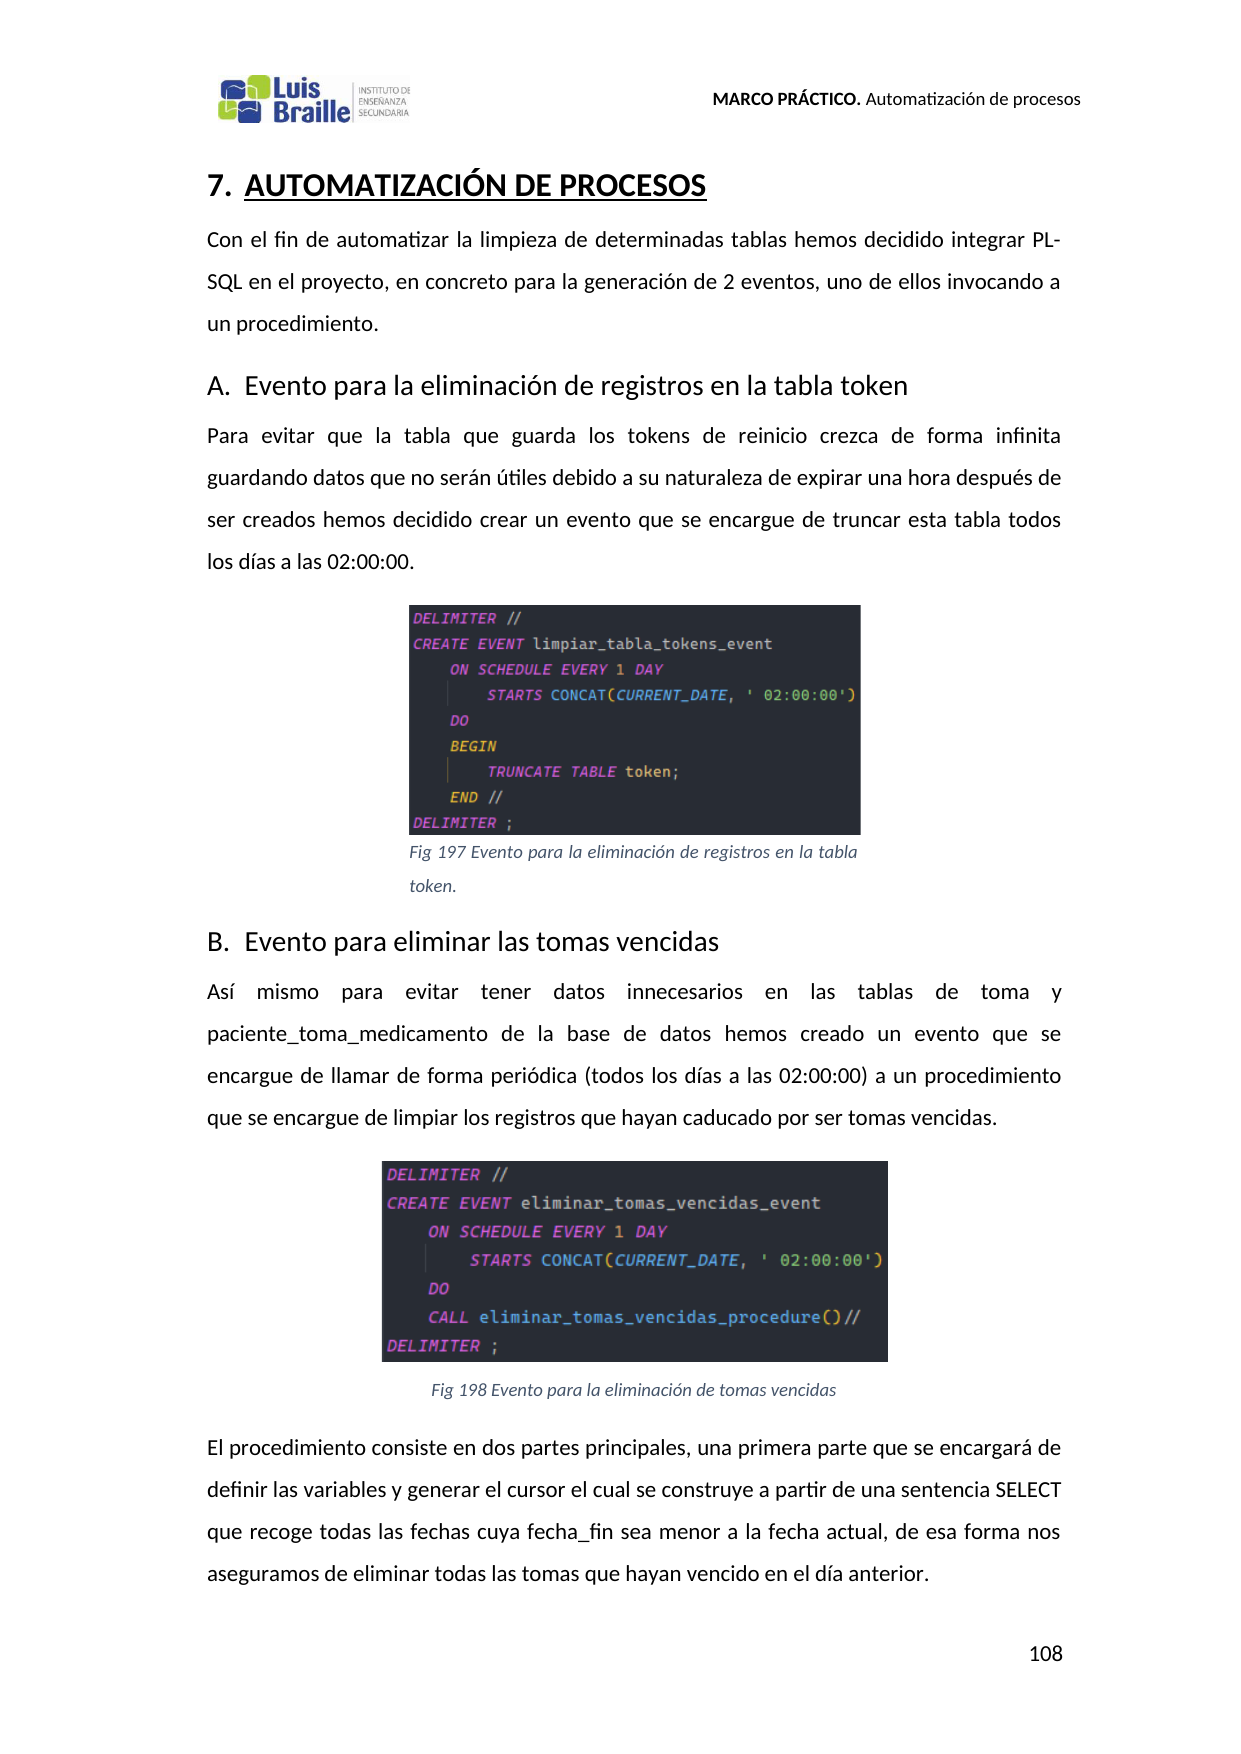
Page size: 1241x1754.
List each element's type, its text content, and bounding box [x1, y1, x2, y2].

picture [381, 1161, 888, 1362]
text El procedimiento consiste en dos partes principales, una primera parte que se encargará de definir las variables y generar el cursor el cual se construye a partir de una sentencia SELECT que recoge todas las fechas cuya fecha_fin sea menor a la fecha actual, de esa forma nos aseguramos de eliminar todas las tomas que hayan vencido en el día anterior. [207, 1433, 1063, 1587]
text Para evitar que la tabla que guarda los tokens de reinicio crezca de forma infinita guardando datos que no serán útiles debido a su naturaleza de expirar una hora después de ser creados hemos decidido crear un evento que se encargue de truncar esta tabla todos los días a las 02:00:00. [207, 421, 1063, 575]
picture [409, 605, 861, 835]
text Con el fin de automatizar la limpieza de determinadas tablas hemos decidido integrar PL-SQL en el proyecto, en concreto para la generación de 2 eventos, uno de ellos invocando a un procedimiento. [207, 225, 1063, 337]
subtitle AUTOMATIZACIÓN DE PROCESOS [207, 164, 1063, 204]
text Así mismo para evitar tener datos innecesarios en las tablas de toma y paciente_toma_medicamento de la base de datos hemos creado un evento que se encargue de llamar de forma periódica (todos los días a las 02:00:00) a un procedimiento que se encargue de limpiar los registros que hayan caducado por ser tomas vencidas. [207, 977, 1063, 1131]
text Fig 198 Evento para la eliminación de tomas vencidas [207, 1378, 1063, 1401]
list Evento para eliminar las tomas vencidas [207, 923, 1063, 959]
list Evento para la eliminación de registros en la tabla token [207, 367, 1063, 403]
